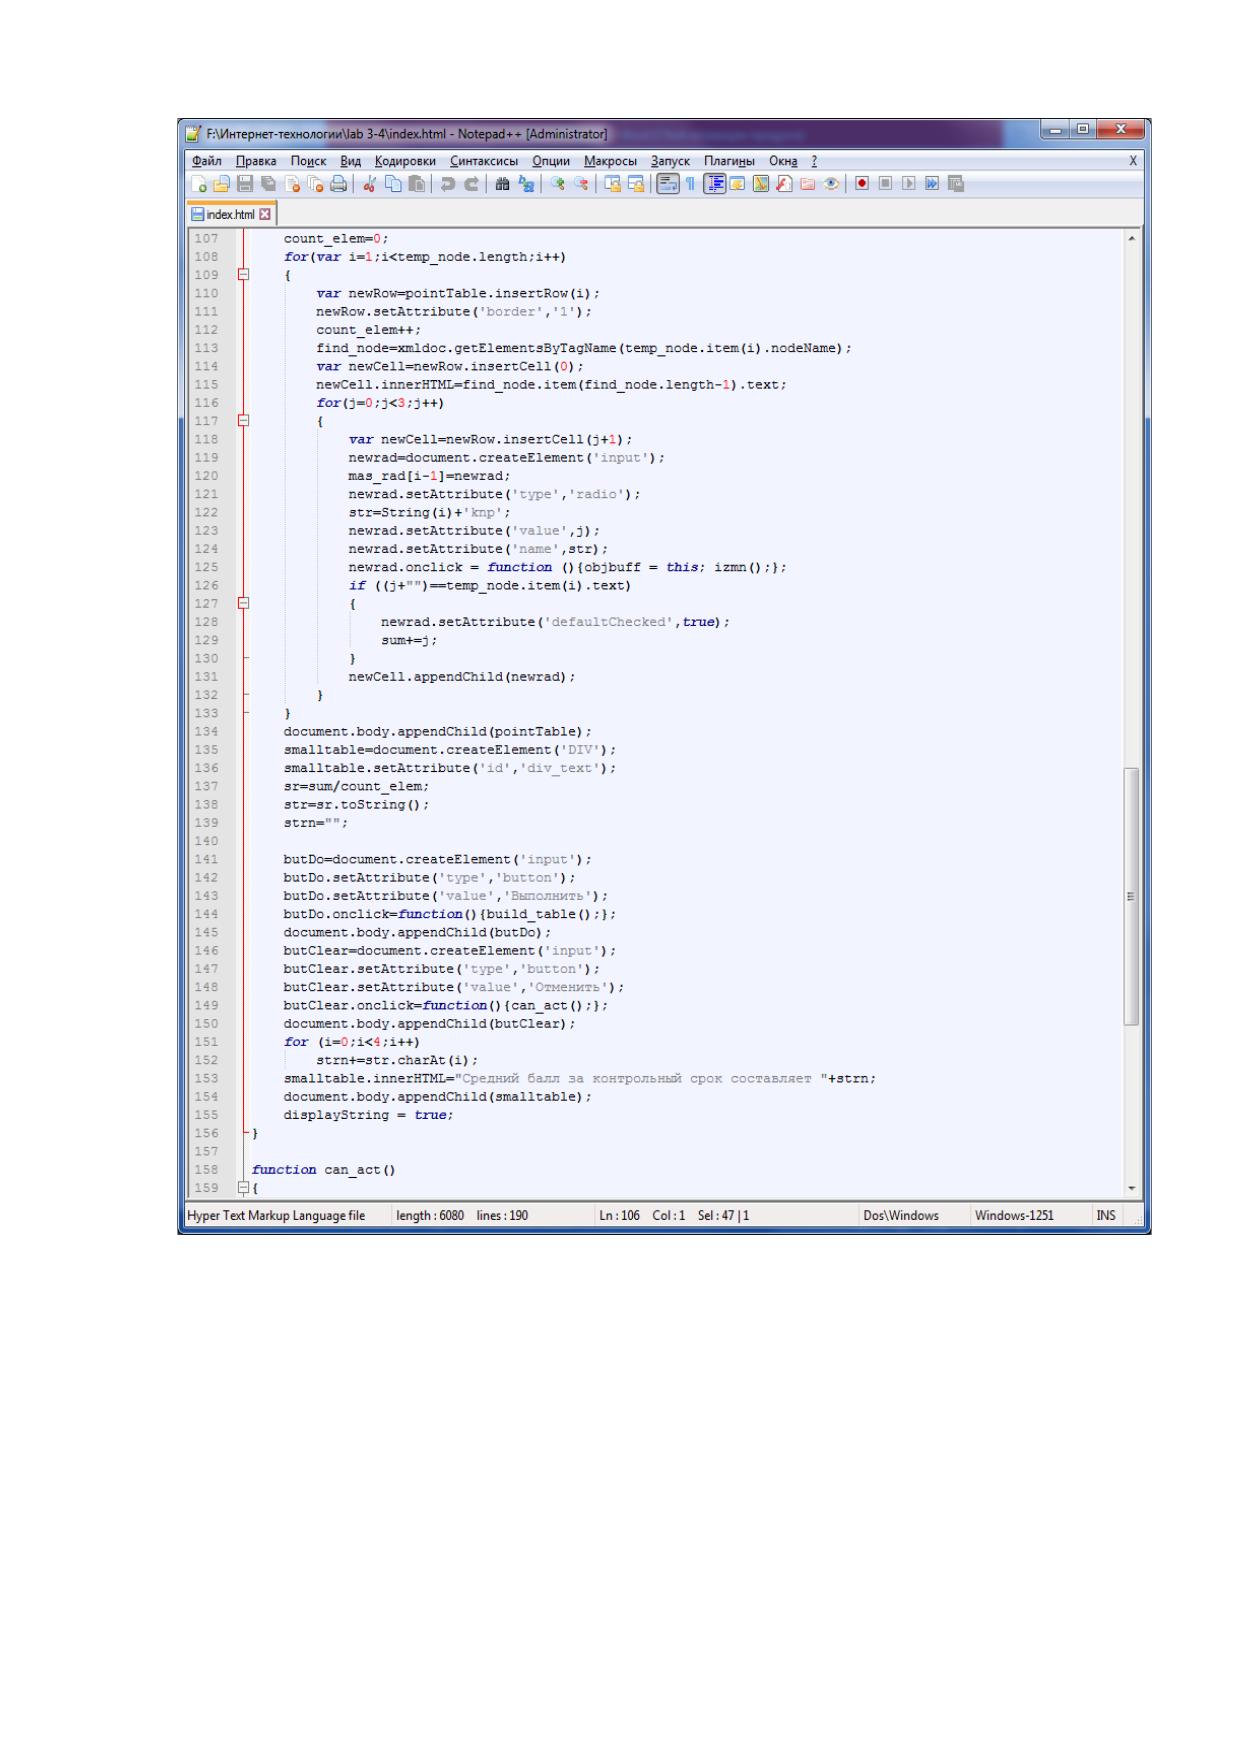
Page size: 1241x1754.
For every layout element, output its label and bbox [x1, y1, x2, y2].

picture [177, 118, 1152, 1235]
